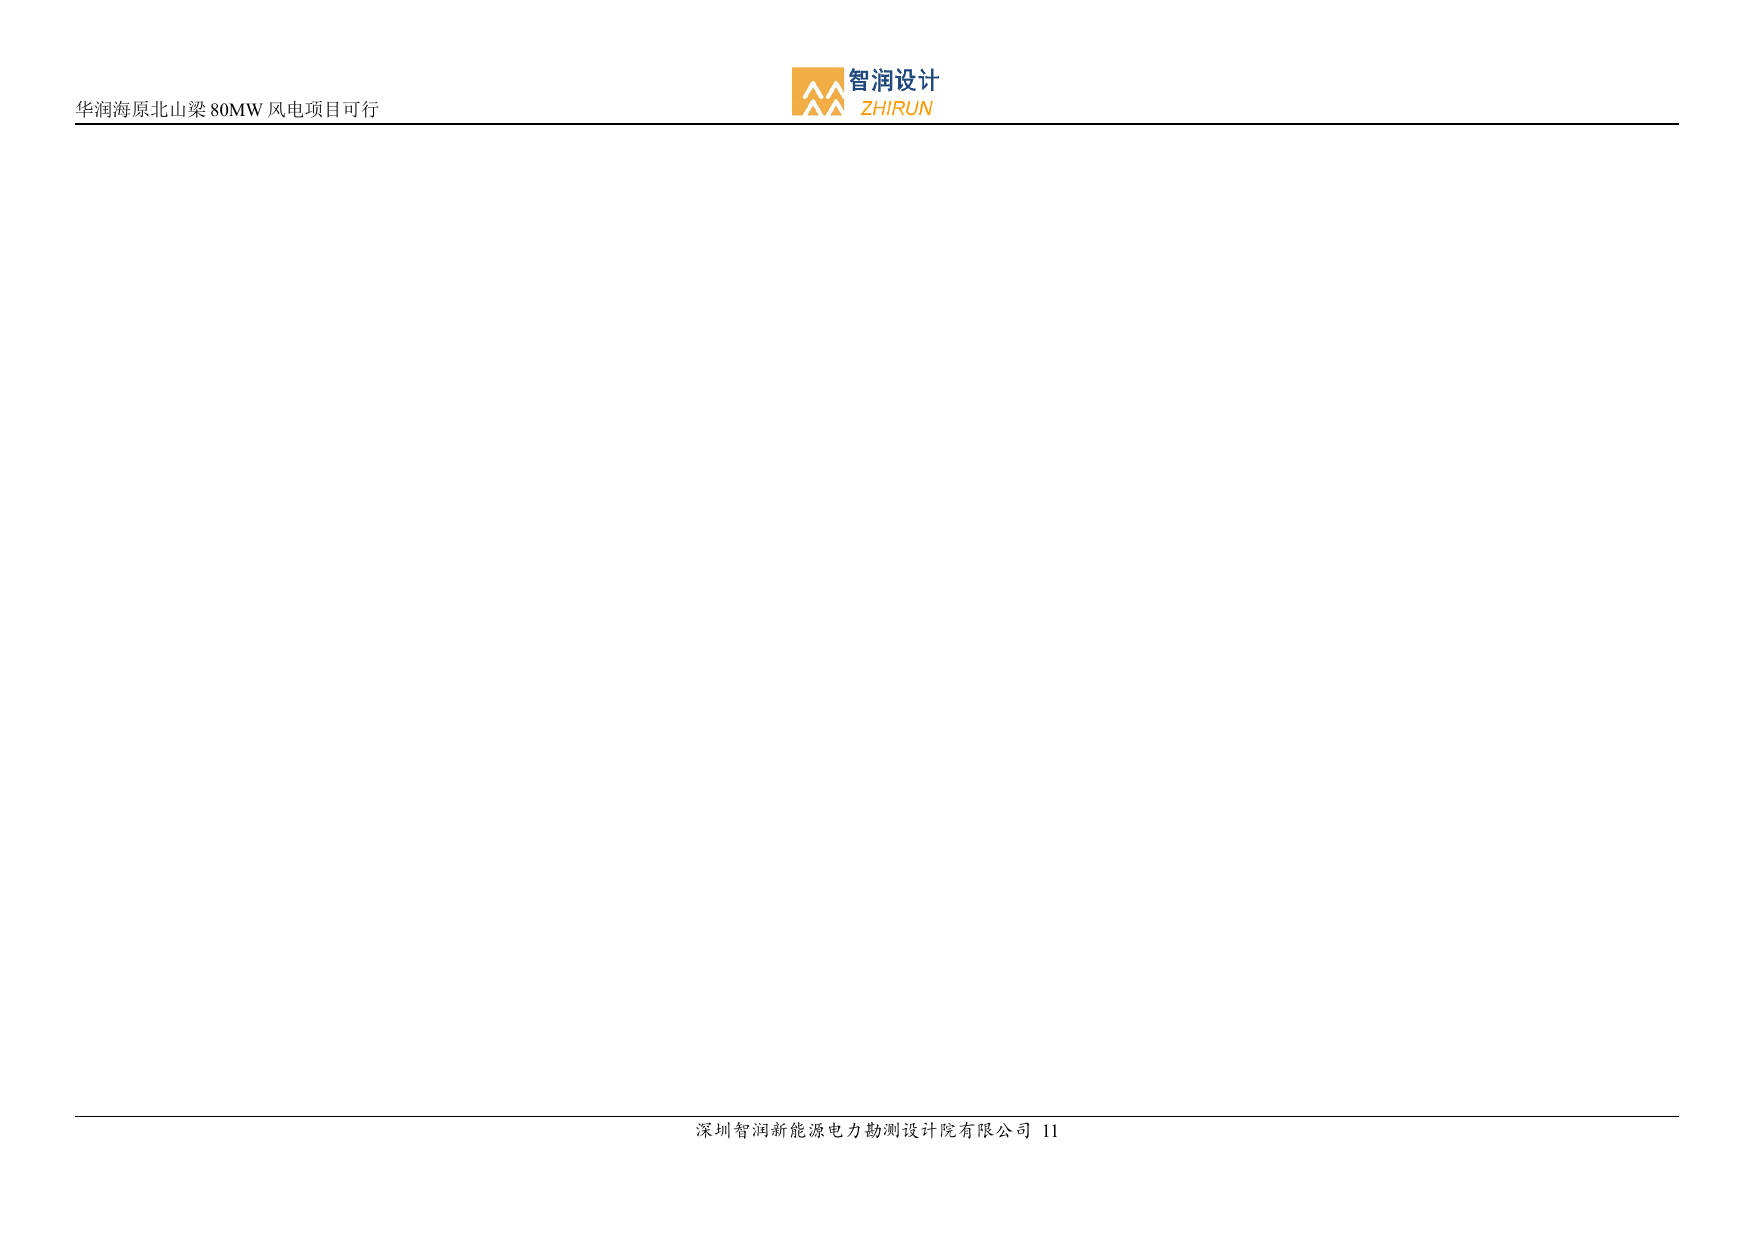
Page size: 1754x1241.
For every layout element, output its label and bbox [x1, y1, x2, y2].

picture [791, 65, 939, 117]
